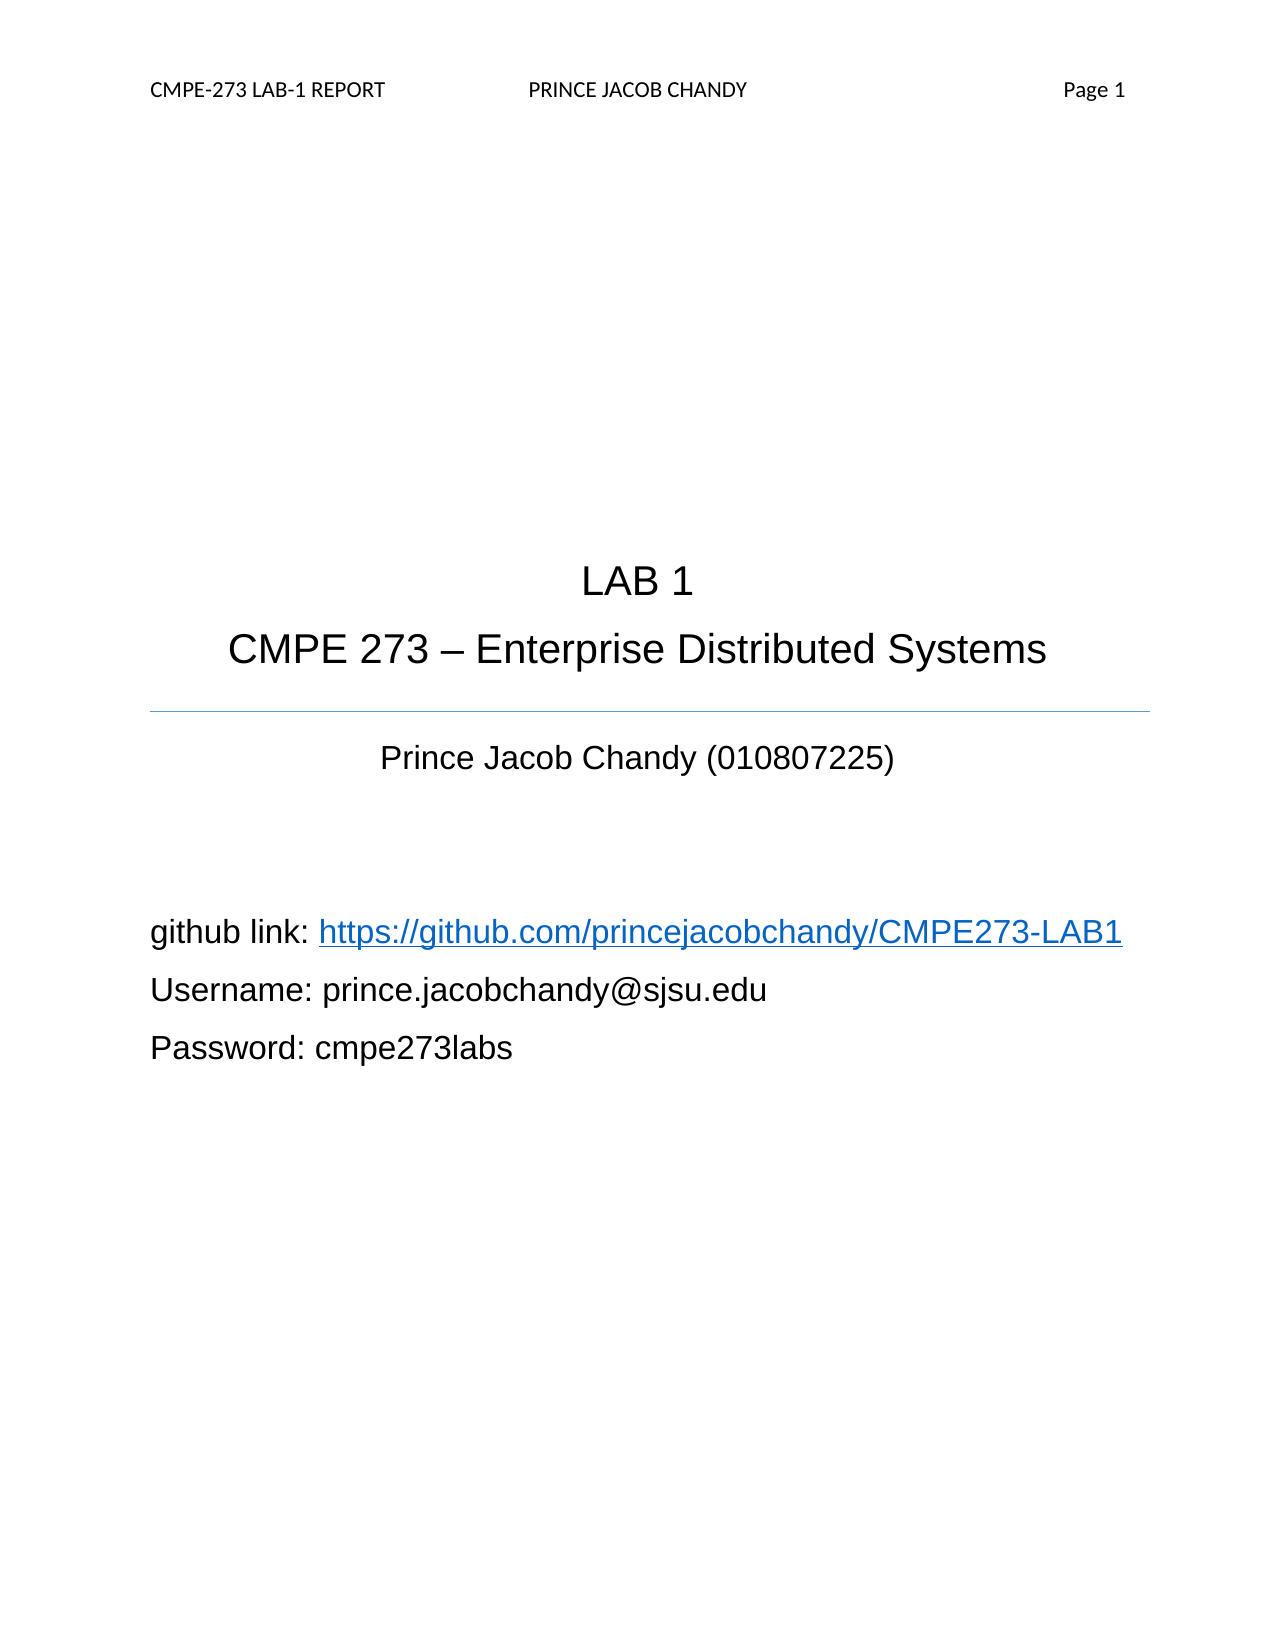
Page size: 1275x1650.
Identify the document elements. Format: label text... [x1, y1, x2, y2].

text Prince Jacob Chandy (010807225) [150, 738, 1125, 776]
text CMPE 273 – Enterprise Distributed Systems [150, 624, 1125, 672]
text LAB 1 [150, 556, 1125, 604]
text Password: cmpe273labs [150, 1028, 1125, 1067]
text github link: https://github.com/princejacobchandy/CMPE273-LAB1 [150, 912, 1125, 951]
text Username: prince.jacobchandy@sjsu.edu [150, 970, 1125, 1009]
